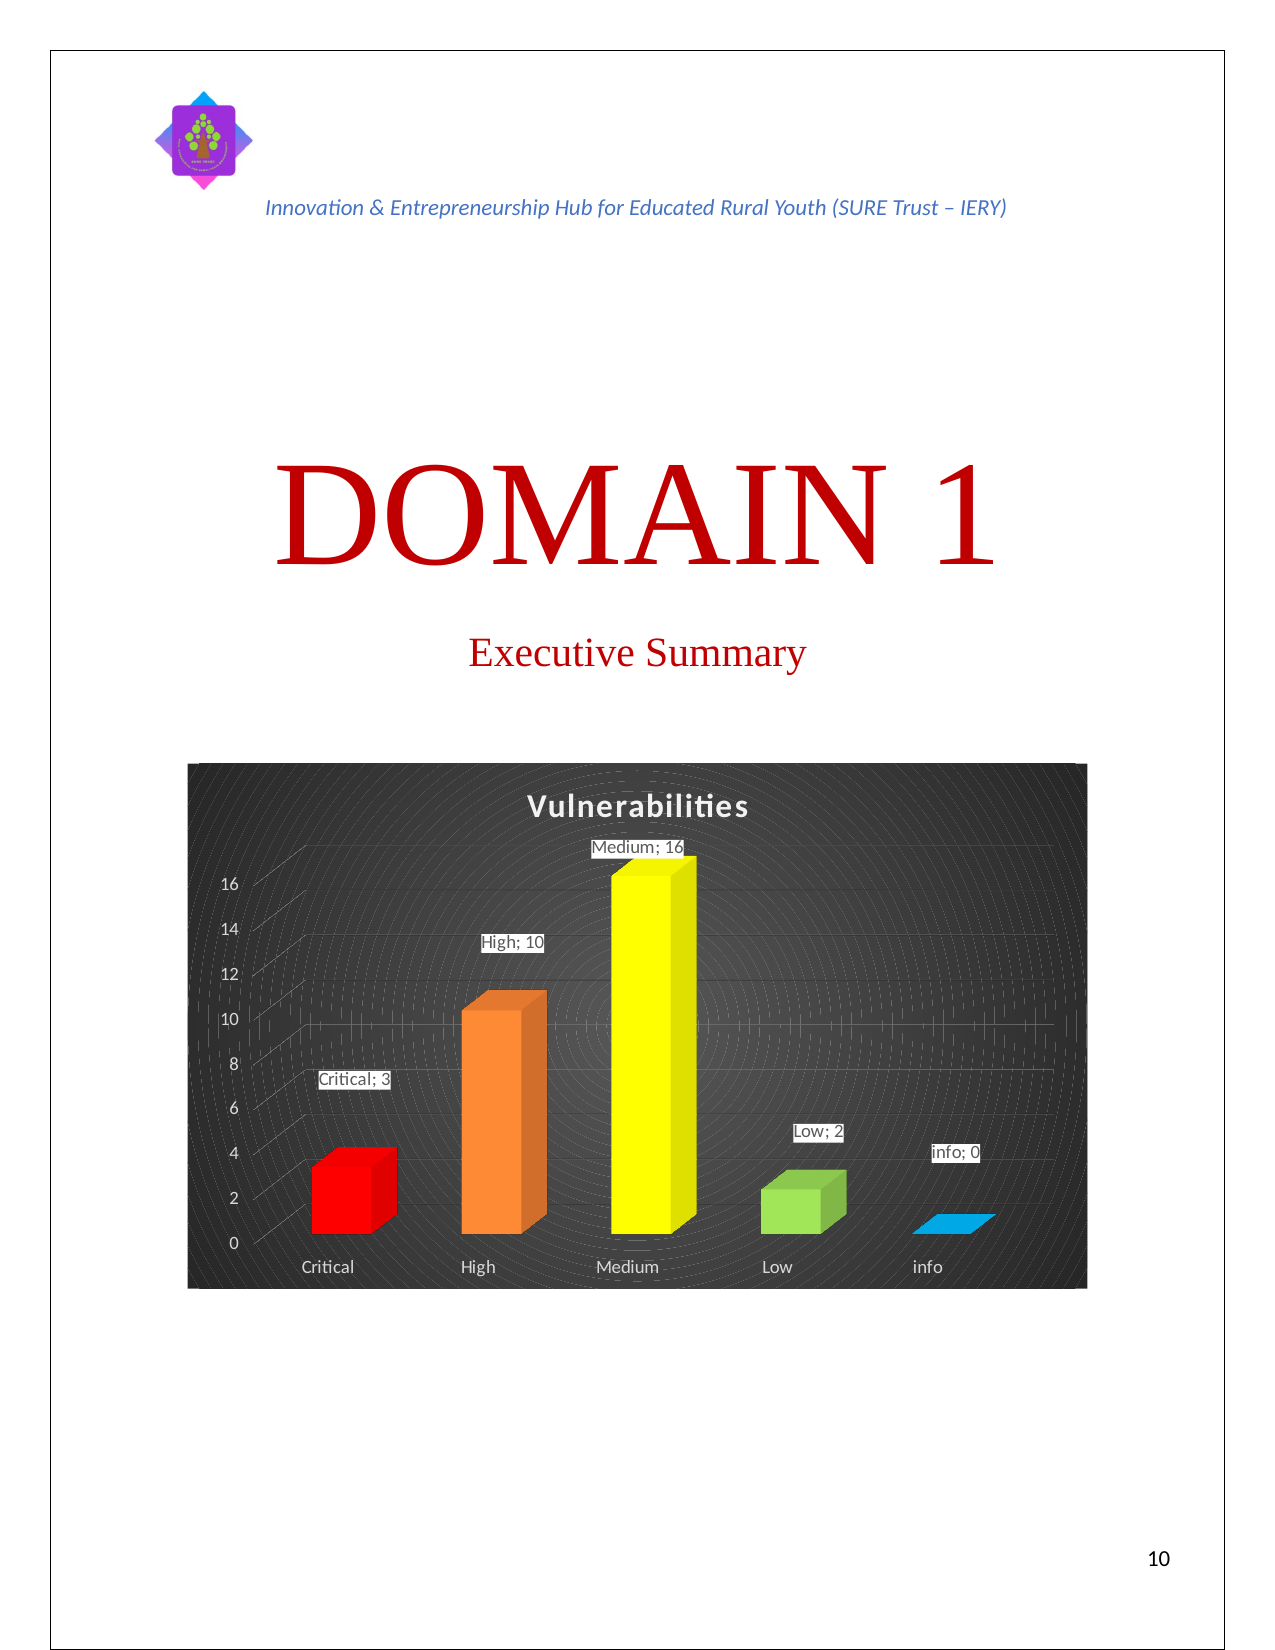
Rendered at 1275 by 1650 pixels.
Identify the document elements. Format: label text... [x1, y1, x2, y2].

text Executive Summary [150, 627, 1125, 675]
text DOMAIN 1 [150, 424, 1125, 597]
picture [150, 88, 255, 194]
